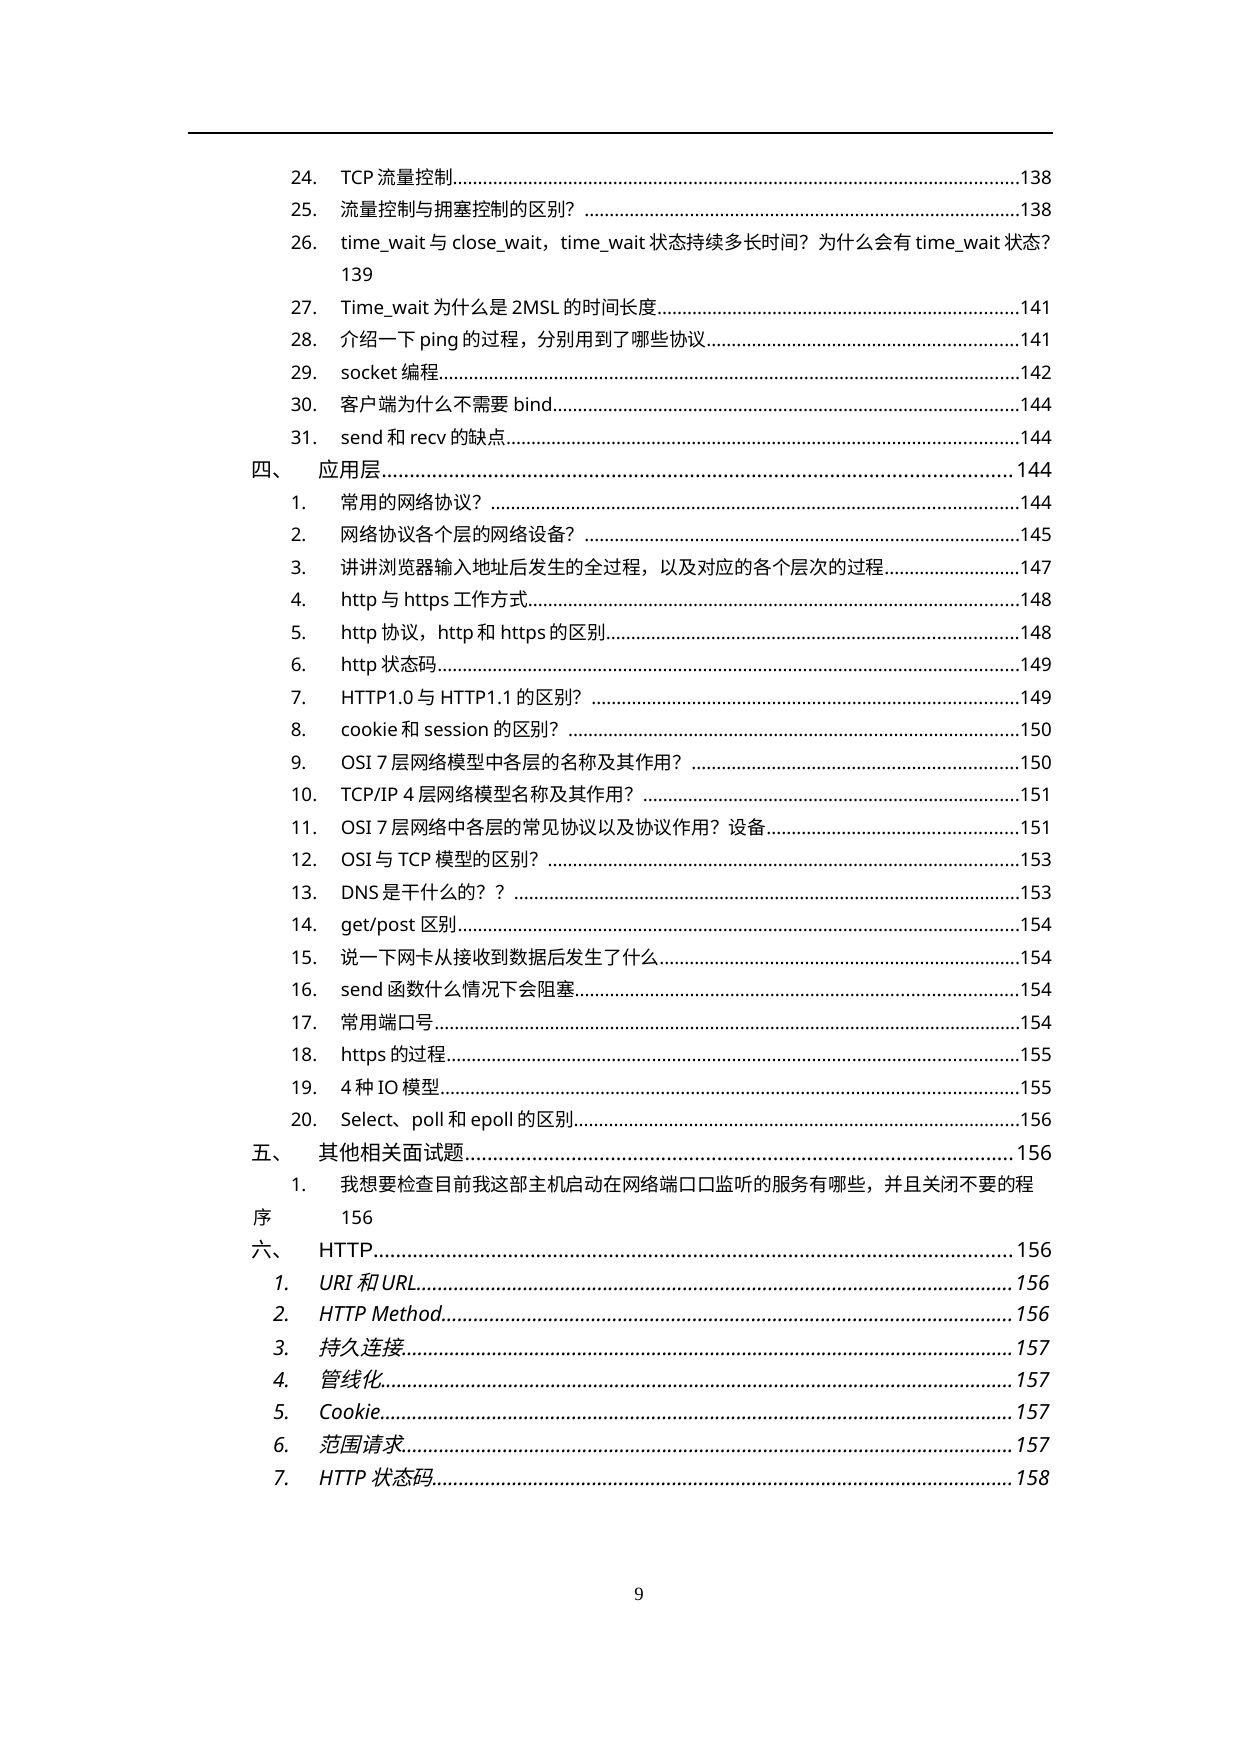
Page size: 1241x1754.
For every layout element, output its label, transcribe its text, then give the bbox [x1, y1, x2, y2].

text 3. 持久连接 157 [231, 1330, 1053, 1362]
text 31. send和recv的缺点 144 [253, 420, 1053, 452]
text 7. HTTP1.0与HTTP1.1的区别？ 149 [253, 680, 1053, 712]
text 5. Cookie 157 [231, 1395, 1053, 1427]
text 2. 网络协议各个层的网络设备？ 145 [253, 517, 1053, 550]
text 六、 HTTP 156 [209, 1232, 1053, 1265]
text 5. http协议，http和https的区别 148 [253, 615, 1053, 647]
text 3. 讲讲浏览器输入地址后发生的全过程，以及对应的各个层次的过程 147 [253, 550, 1053, 582]
text 13. DNS是干什么的？？ 153 [253, 875, 1053, 907]
text 1. 我想要检查目前我这部主机启动在网络端口口监听的服务有哪些，并且关闭不要的程序 156 [253, 1167, 1053, 1232]
text 1. URI和URL 156 [231, 1265, 1053, 1297]
text 17. 常用端口号 154 [253, 1005, 1053, 1037]
text 2. HTTP Method 156 [231, 1297, 1053, 1330]
text 8. cookie和session的区别？ 150 [253, 712, 1053, 745]
text 15. 说一下网卡从接收到数据后发生了什么 154 [253, 940, 1053, 972]
text 14. get/post 区别 154 [253, 907, 1053, 940]
text 10. TCP/IP 4层网络模型名称及其作用？ 151 [253, 777, 1053, 810]
text 四、 应用层 144 [209, 452, 1053, 485]
text 19. 4种IO模型 155 [253, 1070, 1053, 1102]
text 4. 管线化 157 [231, 1362, 1053, 1395]
text 11. OSI 7层网络中各层的常见协议以及协议作用？设备 151 [253, 810, 1053, 842]
text 27. Time_wait为什么是2MSL的时间长度 141 [253, 290, 1053, 322]
text 12. OSI与TCP模型的区别？ 153 [253, 842, 1053, 875]
text 6. 范围请求 157 [231, 1427, 1053, 1460]
text 6. http状态码 149 [253, 647, 1053, 680]
text 9. OSI 7层网络模型中各层的名称及其作用？ 150 [253, 745, 1053, 777]
text 五、 其他相关面试题 156 [209, 1135, 1053, 1167]
text 4. http与https工作方式 148 [253, 582, 1053, 615]
text 26. time_wait与close_wait，time_wait状态持续多长时间？为什么会有time_wait状态？ 139 [253, 225, 1053, 290]
text 24. TCP流量控制 138 [253, 160, 1053, 192]
text 18. https的过程 155 [253, 1037, 1053, 1070]
text 25. 流量控制与拥塞控制的区别？ 138 [253, 192, 1053, 225]
text 20. Select、poll和epoll的区别 156 [253, 1102, 1053, 1135]
text 1. 常用的网络协议？ 144 [253, 485, 1053, 517]
text 29. socket编程 142 [253, 355, 1053, 387]
text 28. 介绍一下ping的过程，分别用到了哪些协议 141 [253, 322, 1053, 355]
text 30. 客户端为什么不需要bind 144 [253, 387, 1053, 420]
text 7. HTTP状态码 158 [231, 1460, 1053, 1492]
text 16. send函数什么情况下会阻塞 154 [253, 972, 1053, 1005]
